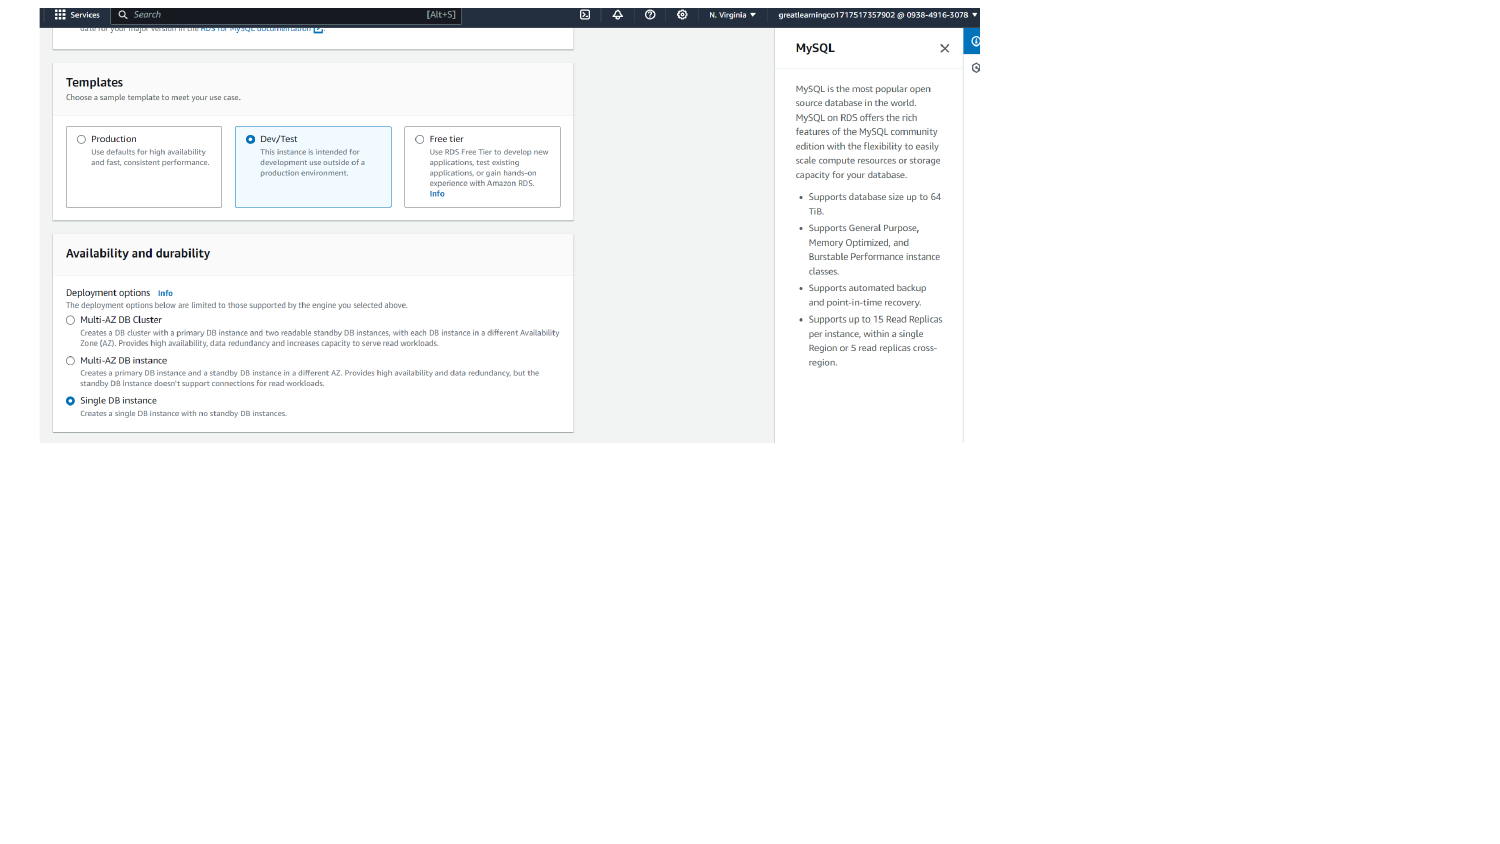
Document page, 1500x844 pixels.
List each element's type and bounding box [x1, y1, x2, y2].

picture [39, 8, 980, 443]
